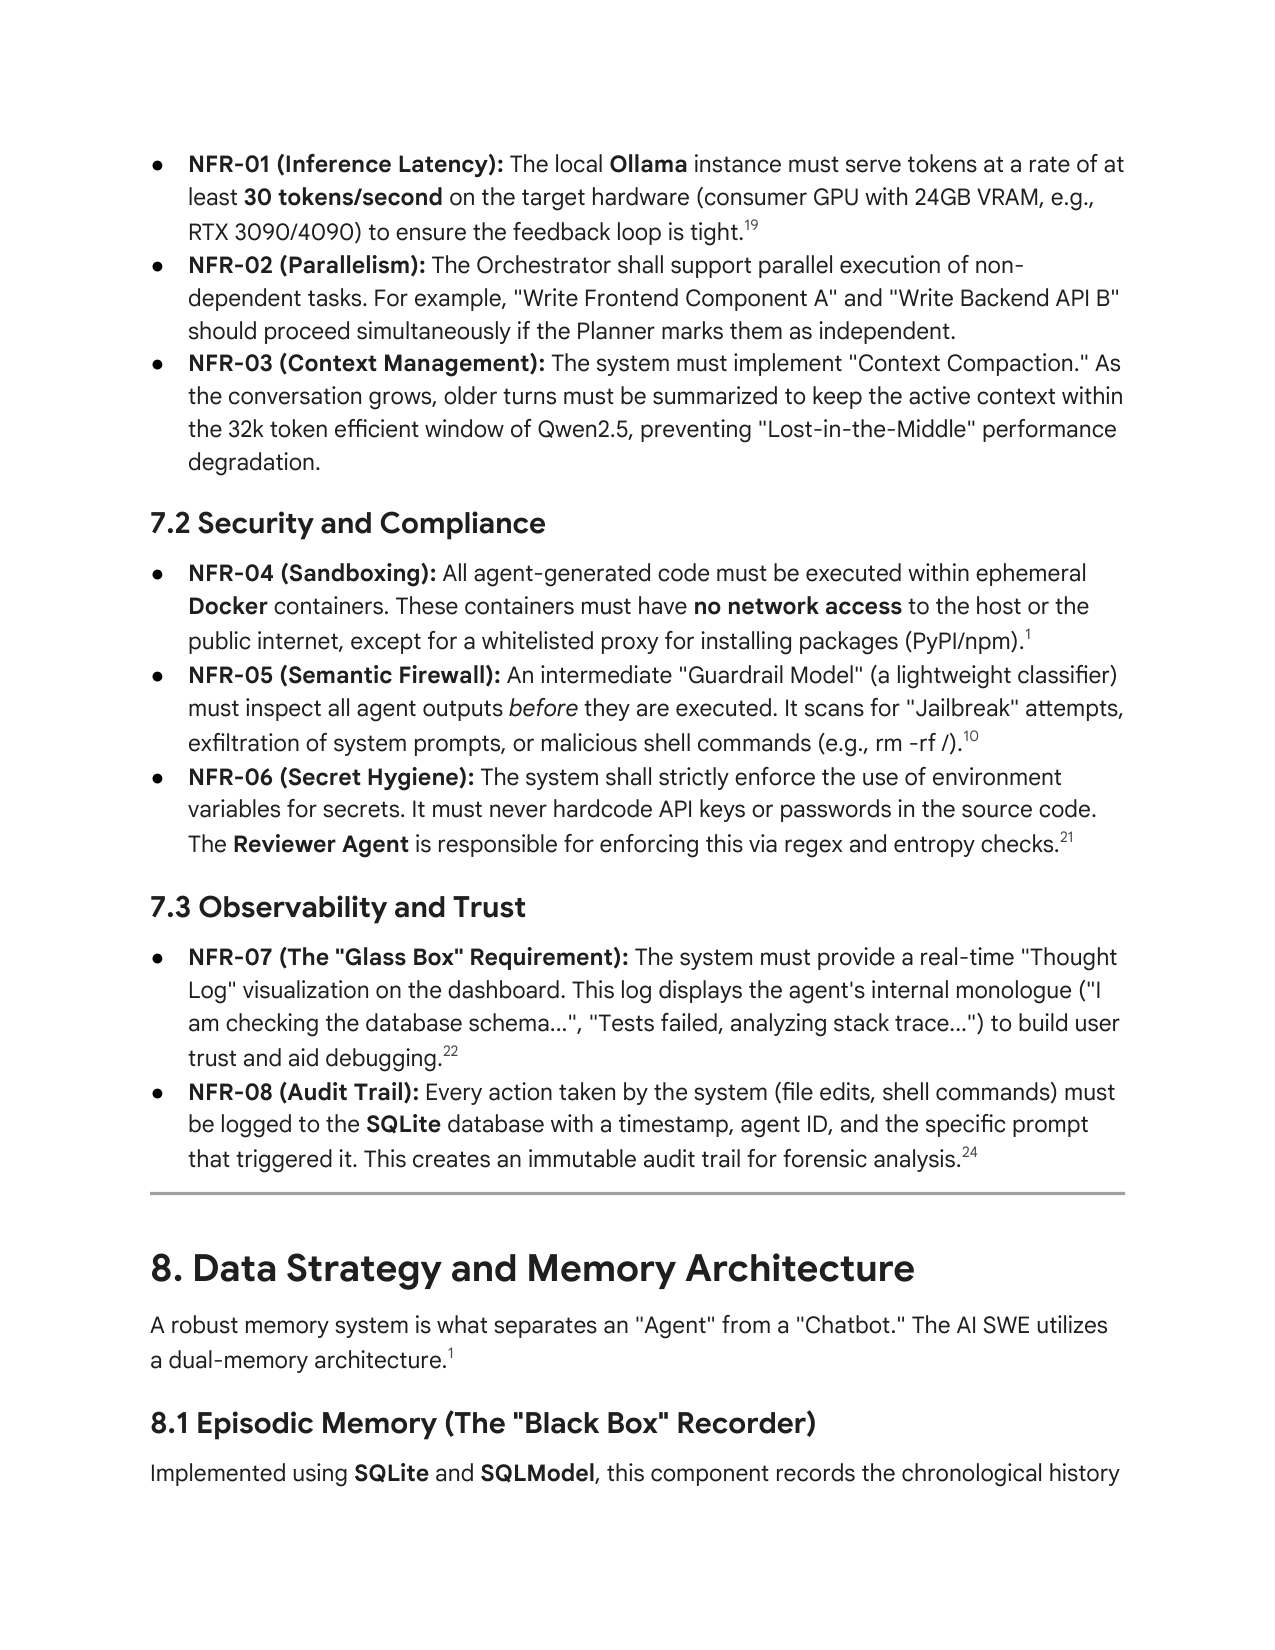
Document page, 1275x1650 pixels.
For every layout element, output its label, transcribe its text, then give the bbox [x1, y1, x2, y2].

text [150, 1459, 1125, 1488]
list NFR-01 (Inference Latency): The local Ollama instance must serve tokens at a rate of at least 30 tokens/second on the target hardware (consumer GPU with 24GB VRAM, e.g., RTX 3090/4090) to ensure the feedback loop is tight.19 [150, 150, 1125, 247]
list NFR-02 (Parallelism): The Orchestrator shall support parallel execution of non-dependent tasks. For example, "Write Frontend Component A" and "Write Backend API B" should proceed simultaneously if the Planner marks them as independent. [150, 252, 1125, 346]
text A robust memory system is what separates an "Agent" from a "Chatbot." The AI SWE utilizes a dual-memory architecture.1 [150, 1311, 1125, 1376]
list NFR-04 (Sandboxing): All agent-generated code must be executed within ephemeral Docker containers. These containers must have no network access to the host or the public internet, except for a whitelisted proxy for installing packages (PyPI/npm).1 [150, 560, 1125, 657]
list NFR-08 (Audit Trail): Every action taken by the system (file edits, shell commands) must be logged to the SQLite database with a timestamp, agent ID, and the specific prompt that triggered it. This creates an immutable audit trail for forensic analysis.24 [150, 1078, 1125, 1175]
list NFR-07 (The "Glass Box" Requirement): The system must provide a real-time "Thought Log" visualization on the dashboard. This log displays the agent's internal monologue ("I am checking the database schema...", "Tests failed, analyzing stack trace...") to build user trust and aid debugging.22 [150, 943, 1125, 1073]
subtitle 8. Data Strategy and Memory Architecture [150, 1196, 1125, 1292]
list NFR-06 (Secret Hygiene): The system shall strictly enforce the use of environment variables for secrets. It must never hardcode API keys or passwords in the source code. The Reviewer Agent is responsible for enforcing this via regex and entropy checks.21 [150, 763, 1125, 860]
subtitle 7.3 Observability and Trust [150, 889, 1125, 926]
list NFR-03 (Context Management): The system must implement "Context Compaction." As the conversation grows, older turns must be summarized to keep the active context within the 32k token efficient window of Qwen2.5, preventing "Lost-in-the-Middle" performance degradation. [150, 350, 1125, 477]
subtitle 7.2 Security and Compliance [150, 506, 1125, 542]
list NFR-05 (Semantic Firewall): An intermediate "Guardrail Model" (a lightweight classifier) must inspect all agent outputs before they are executed. It scans for "Jailbreak" attempts, exfiltration of system prompts, or malicious shell commands (e.g., rm -rf /).10 [150, 661, 1125, 758]
subtitle 8.1 Episodic Memory (The "Black Box" Recorder) [150, 1405, 1125, 1442]
